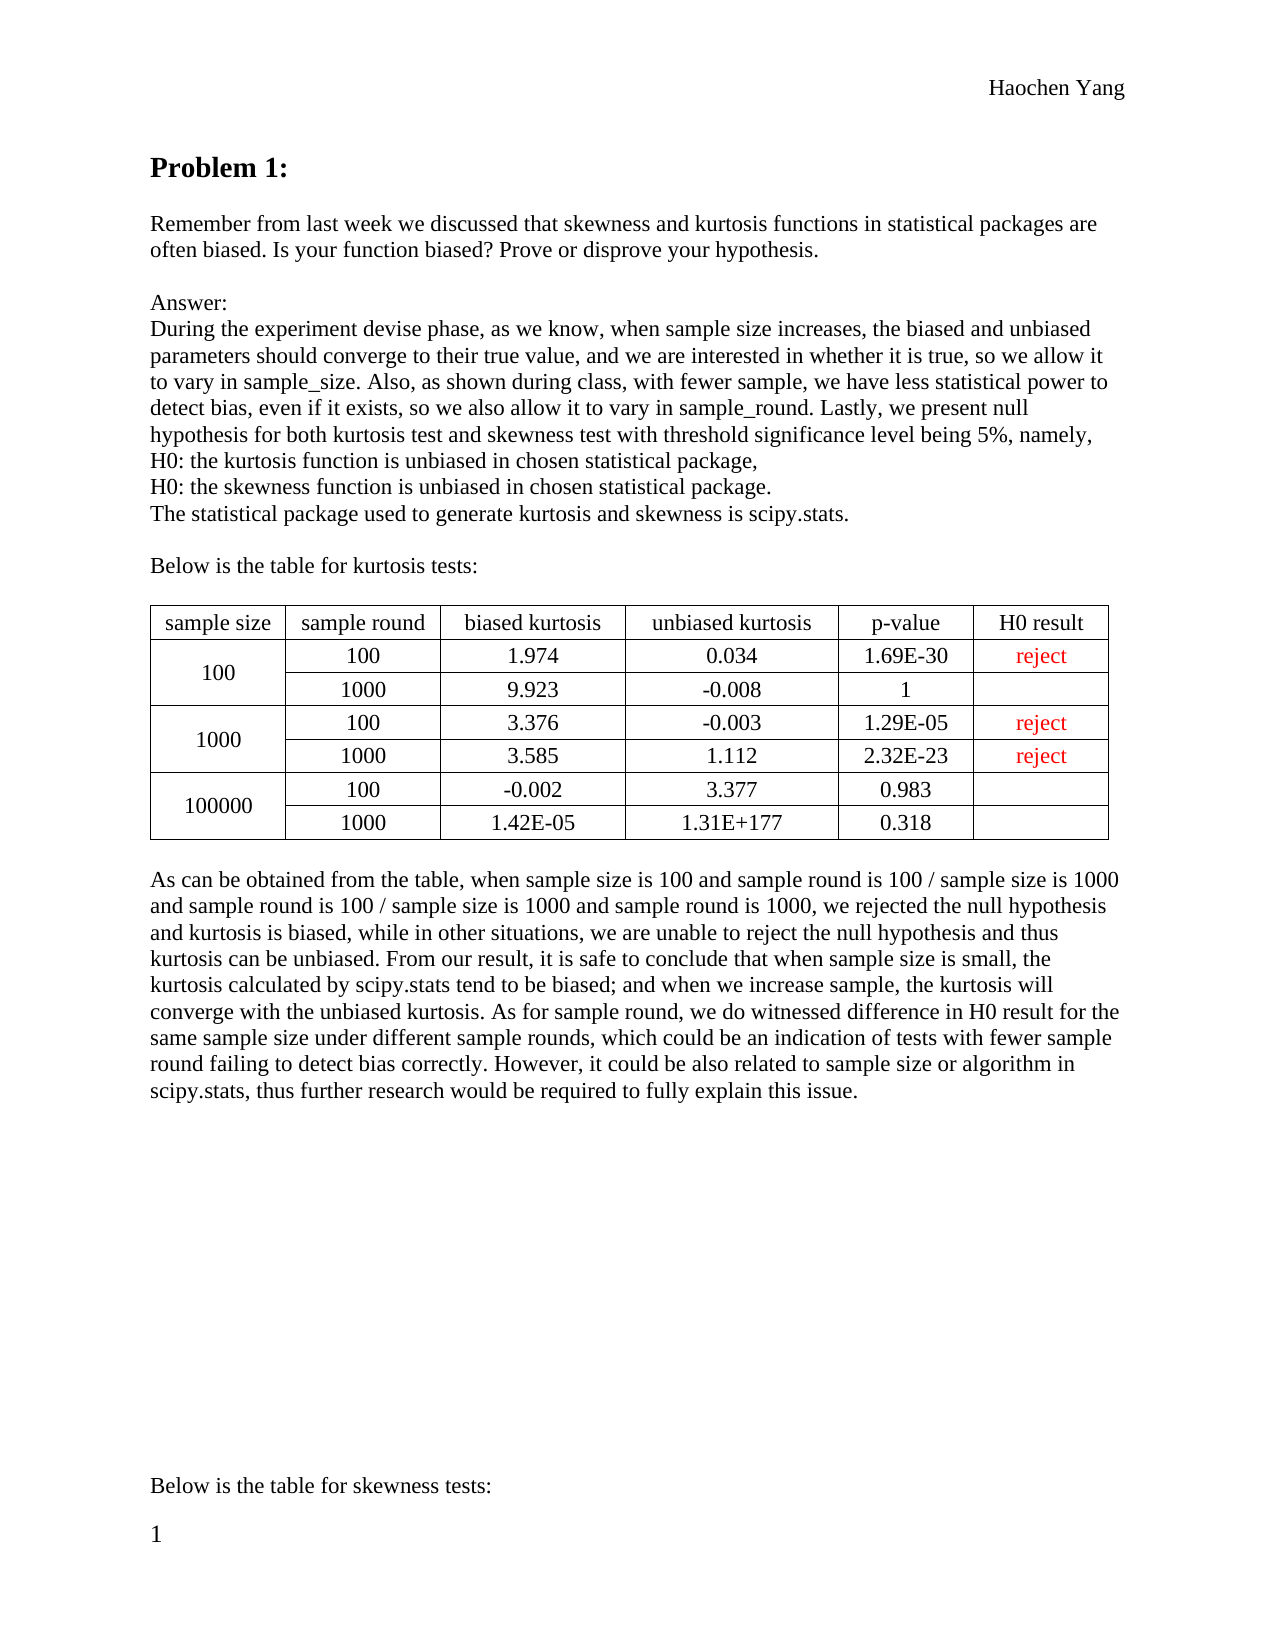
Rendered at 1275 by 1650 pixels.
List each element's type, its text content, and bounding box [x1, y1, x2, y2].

table_cell 1000 [286, 806, 440, 838]
table_cell 1.31E+177 [626, 806, 838, 838]
table_cell 100 [151, 640, 285, 705]
table_cell 1000 [151, 706, 285, 772]
table_cell reject [974, 706, 1108, 738]
table_cell 1 [839, 673, 973, 705]
table_cell [974, 673, 1108, 705]
table_cell reject [974, 740, 1108, 772]
text H0: the skewness function is unbiased in chosen statistical package. [150, 473, 1125, 500]
text Answer: [150, 289, 1125, 315]
table_cell [974, 806, 1108, 838]
text As can be obtained from the table, when sample size is 100 and sample round is 100 / sample size is 1000 and sample round is 100 / sample size is 1000 and sample round is 1000, we rejected the null hypothesis and kurtosis is biased, while in other situations, we are unable to reject the null hypothesis and thus kurtosis can be unbiased. From our result, it is safe to conclude that when sample size is small, the kurtosis calculated by scipy.stats tend to be biased; and when we increase sample, the kurtosis will converge with the unbiased kurtosis. As for sample round, we do witnessed difference in H0 result for the same sample size under different sample rounds, which could be an indication of tests with fewer sample round failing to detect bias correctly. However, it could be also related to sample size or algorithm in scipy.stats, thus further research would be required to fully explain this issue. [150, 866, 1125, 1103]
table_header H0 result [974, 606, 1108, 638]
text Below is the table for skewness tests: [150, 1472, 1125, 1498]
table_header unbiased kurtosis [626, 606, 838, 638]
table_cell 1.69E-30 [839, 640, 973, 672]
table_cell 100 [286, 640, 440, 672]
table_cell 100 [286, 773, 440, 805]
table_header sample size [151, 606, 285, 638]
table_cell 100 [286, 706, 440, 738]
table_cell 1.29E-05 [839, 706, 973, 738]
table_cell 9.923 [441, 673, 625, 705]
table_cell 1000 [286, 673, 440, 705]
table_cell 100000 [151, 773, 285, 838]
table_cell 0.983 [839, 773, 973, 805]
table_header p-value [839, 606, 973, 638]
text Remember from last week we discussed that skewness and kurtosis functions in statistical packages are often biased. Is your function biased? Prove or disprove your hypothesis. [150, 210, 1125, 263]
text Problem 1: [150, 150, 1125, 183]
table_cell 1.974 [441, 640, 625, 672]
text H0: the kurtosis function is unbiased in chosen statistical package, [150, 447, 1125, 473]
table_cell [974, 773, 1108, 805]
text During the experiment devise phase, as we know, when sample size increases, the biased and unbiased parameters should converge to their true value, and we are interested in whether it is true, so we allow it to vary in sample_size. Also, as shown during class, with fewer sample, we have less statistical power to detect bias, even if it exists, so we also allow it to vary in sample_round. Lastly, we present null hypothesis for both kurtosis test and skewness test with threshold significance level being 5%, namely, [150, 315, 1125, 447]
table_cell reject [974, 640, 1108, 672]
table_cell -0.002 [441, 773, 625, 805]
table_cell 3.585 [441, 740, 625, 772]
table_cell 3.377 [626, 773, 838, 805]
table_cell -0.003 [626, 706, 838, 738]
table_cell 1000 [286, 740, 440, 772]
table_cell 0.318 [839, 806, 973, 838]
text Below is the table for kurtosis tests: [150, 552, 1125, 579]
table_header biased kurtosis [441, 606, 625, 638]
table_cell 1.42E-05 [441, 806, 625, 838]
text The statistical package used to generate kurtosis and skewness is scipy.stats. [150, 500, 1125, 526]
table_header sample round [286, 606, 440, 638]
table_cell 2.32E-23 [839, 740, 973, 772]
table_cell 3.376 [441, 706, 625, 738]
table_cell -0.008 [626, 673, 838, 705]
table_cell 1.112 [626, 740, 838, 772]
table_cell 0.034 [626, 640, 838, 672]
